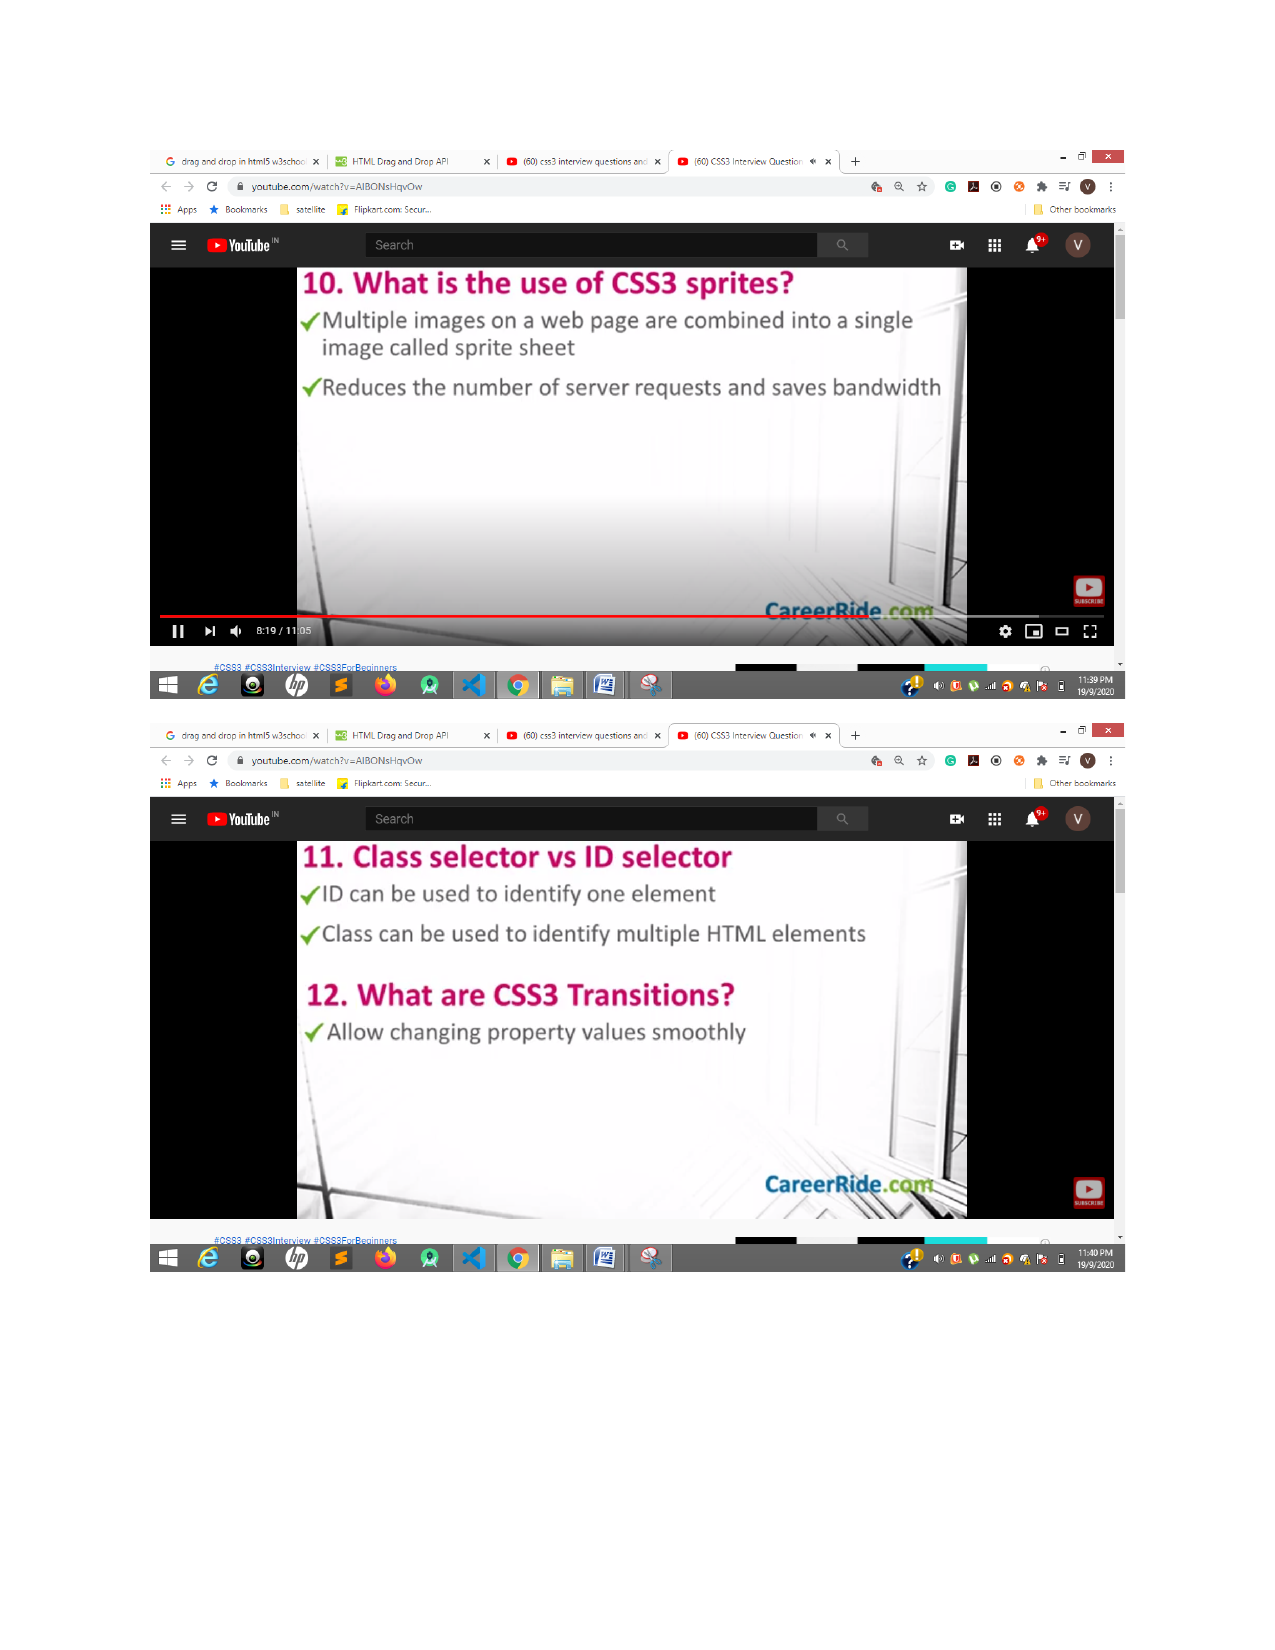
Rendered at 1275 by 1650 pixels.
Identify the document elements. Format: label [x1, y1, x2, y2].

picture [150, 723, 1125, 1272]
picture [150, 150, 1125, 699]
